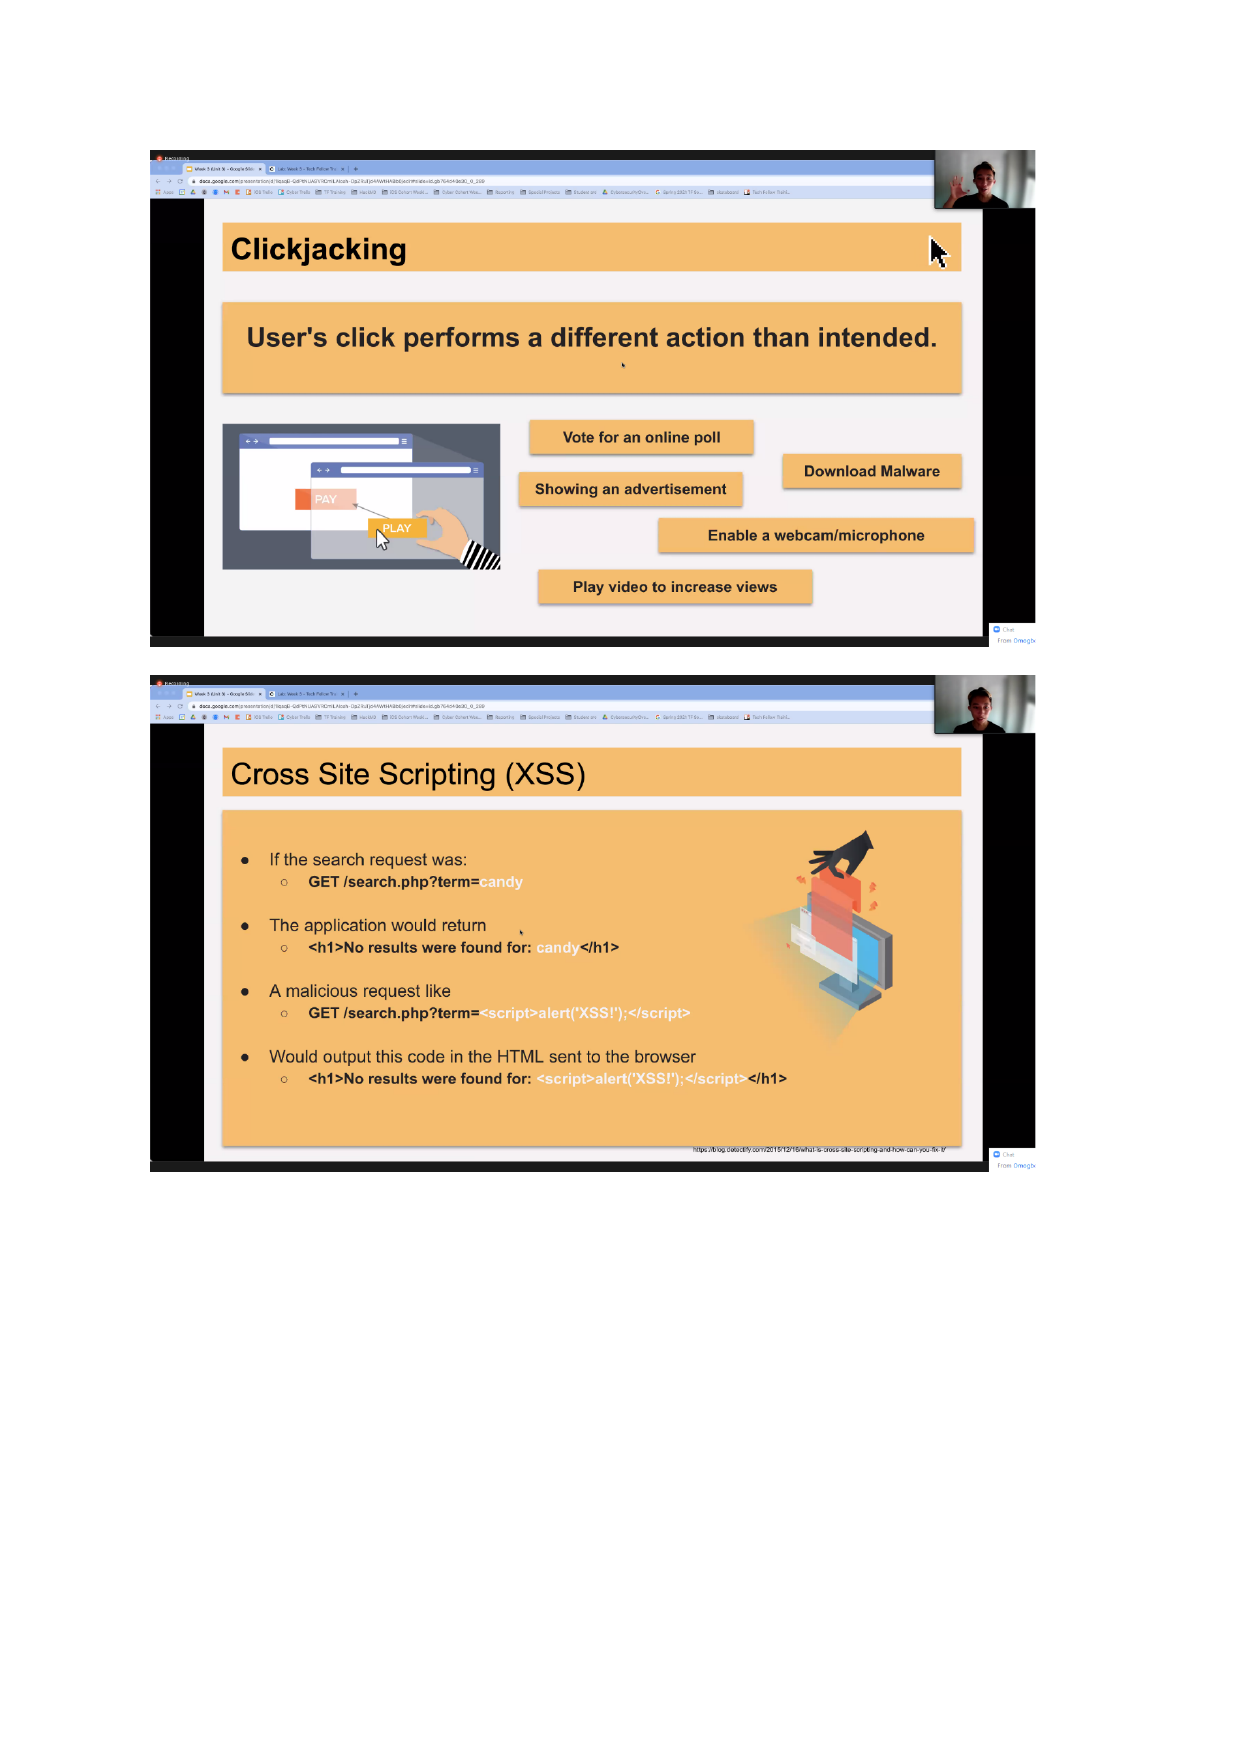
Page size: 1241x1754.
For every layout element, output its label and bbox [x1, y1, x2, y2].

picture [150, 150, 1036, 647]
picture [150, 675, 1036, 1172]
